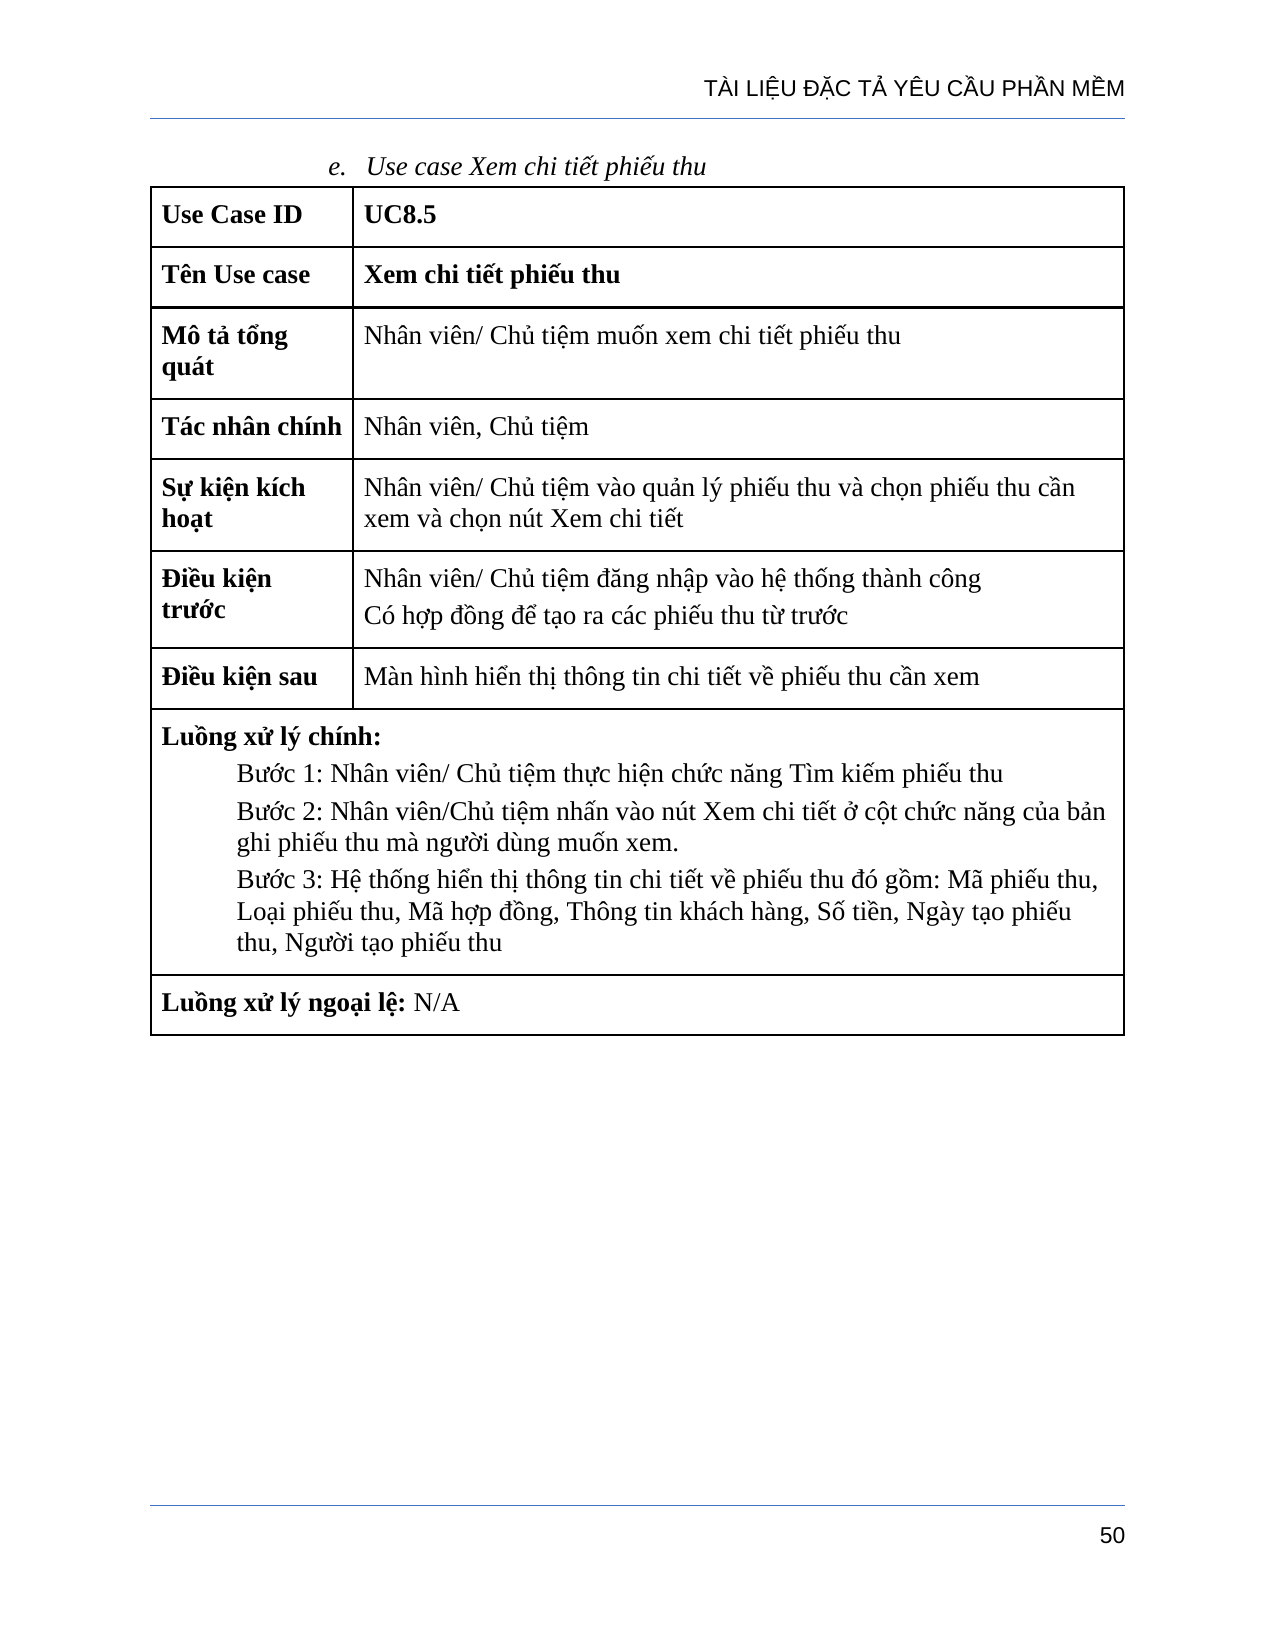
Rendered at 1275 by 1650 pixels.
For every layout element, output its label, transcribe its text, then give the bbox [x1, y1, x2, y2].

table_header Use Case ID [152, 188, 352, 246]
table_cell Màn hình hiển thị thông tin chi tiết về phiếu thu cần xem [354, 649, 1123, 708]
table_cell Luồng xử lý ngoại lệ: N/A [152, 976, 1123, 1034]
table_cell Nhân viên/ Chủ tiệm vào quản lý phiếu thu và chọn phiếu thu cần xem và chọn nút Xem chi tiết [354, 460, 1123, 549]
table_cell Mô tả tổng quát [152, 309, 352, 398]
table_header UC8.5 [354, 188, 1123, 246]
table_cell Xem chi tiết phiếu thu [354, 248, 1123, 306]
table_cell Sự kiện kích hoạt [152, 460, 352, 549]
table_cell Tên Use case [152, 248, 352, 306]
table_cell Tác nhân chính [152, 400, 352, 458]
table_cell Nhân viên/ Chủ tiệm đăng nhập vào hệ thống thành công Có hợp đồng để tạo ra các phiếu thu từ trước [354, 552, 1123, 647]
table_cell Nhân viên/ Chủ tiệm muốn xem chi tiết phiếu thu [354, 309, 1123, 398]
table_cell Điều kiện trước [152, 552, 352, 647]
table_cell Nhân viên, Chủ tiệm [354, 400, 1123, 458]
list Use case Xem chi tiết phiếu thu [328, 150, 1125, 181]
table_cell Điều kiện sau [152, 649, 352, 708]
table_cell Luồng xử lý chính: Bước 1: Nhân viên/ Chủ tiệm thực hiện chức năng Tìm kiếm phiếu thu Bước 2: Nhân viên/Chủ tiệm nhấn vào nút Xem chi tiết ở cột chức năng của bản ghi phiếu thu mà người dùng muốn xem. Bước 3: Hệ thống hiển thị thông tin chi tiết về phiếu thu đó gồm: Mã phiếu thu, Loại phiếu thu, Mã hợp đồng, Thông tin khách hàng, Số tiền, Ngày tạo phiếu thu, Người tạo phiếu thu [152, 710, 1123, 973]
